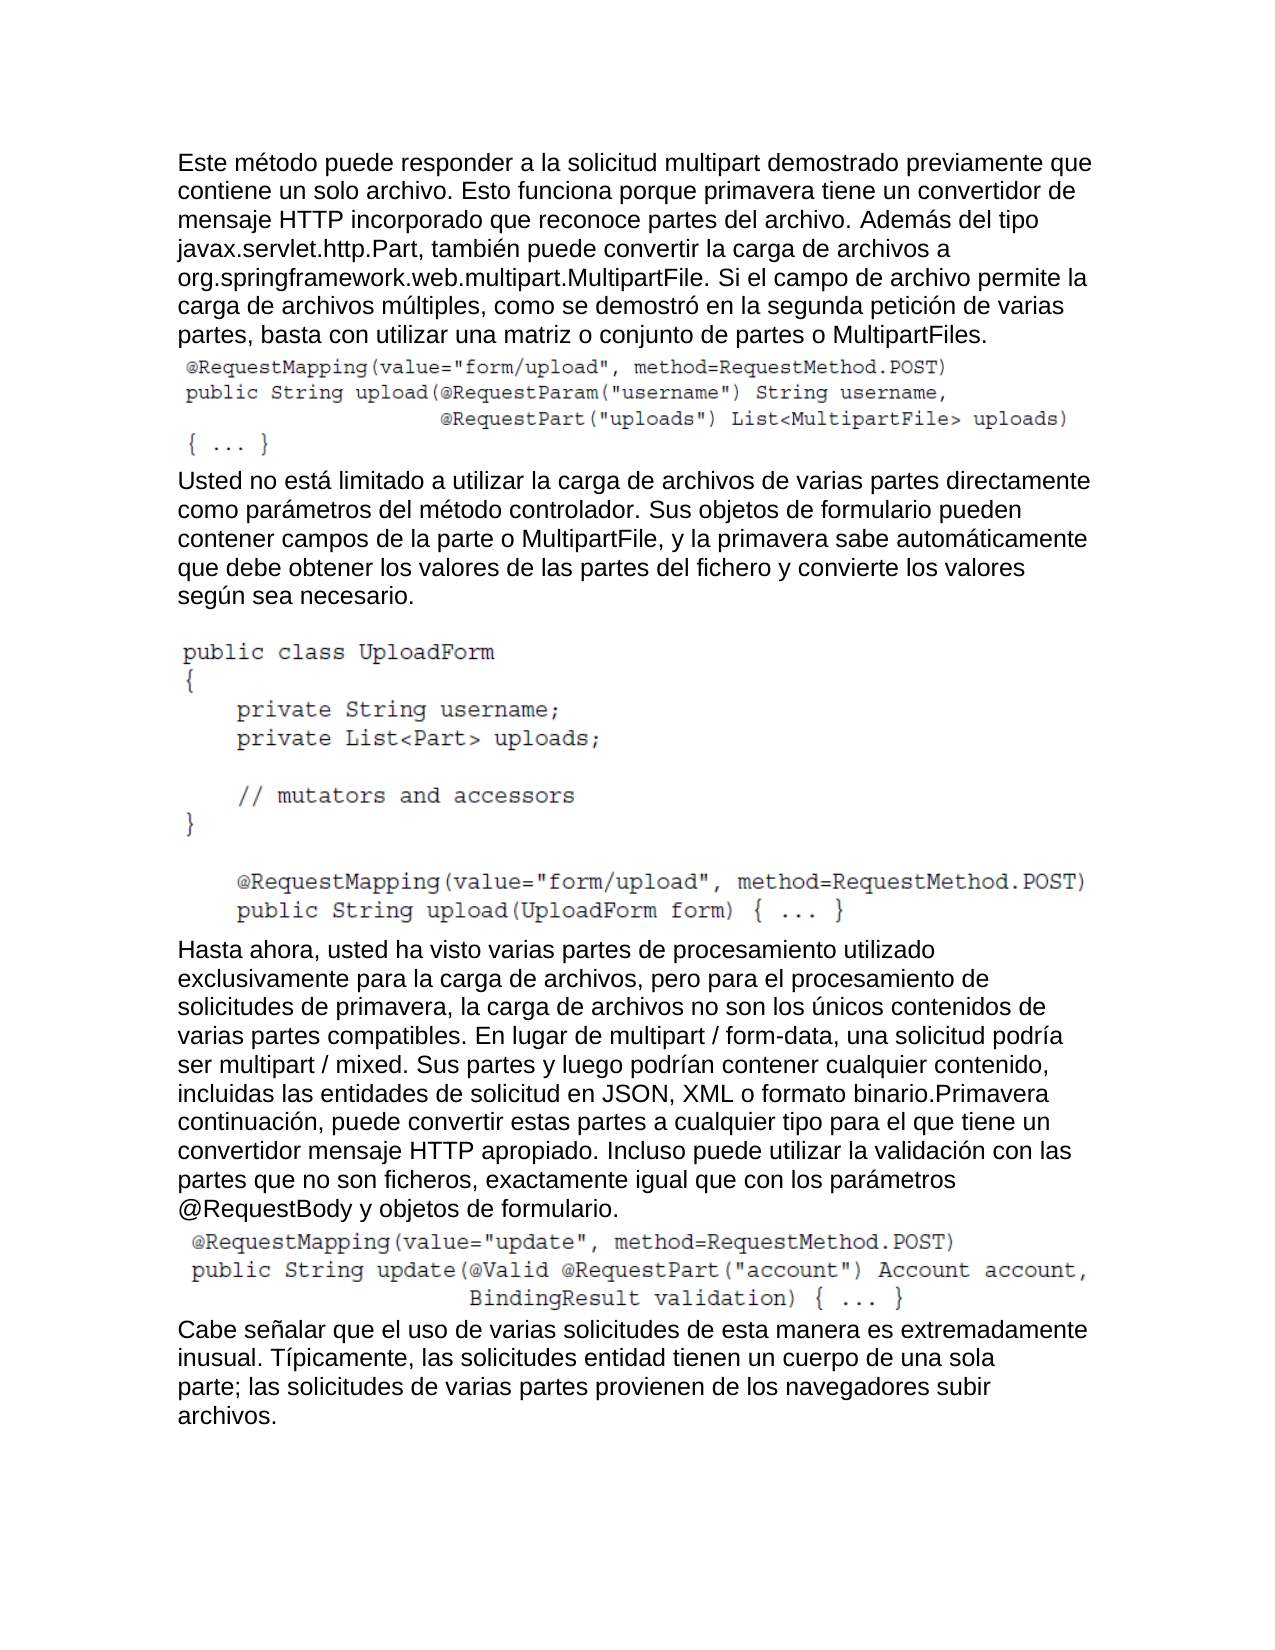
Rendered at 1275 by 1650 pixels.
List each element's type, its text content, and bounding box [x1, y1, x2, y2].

picture [177, 1222, 1098, 1315]
text Hasta ahora, usted ha visto varias partes de procesamiento utilizado exclusivamente para la carga de archivos, pero para el procesamiento de solicitudes de primavera, la carga de archivos no son los únicos contenidos de varias partes compatibles. En lugar de multipart / form-data, una solicitud podría ser multipart / mixed. Sus partes y luego podrían contener cualquier contenido, incluidas las entidades de solicitud en JSON, XML o formato binario.Primavera continuación, puede convertir estas partes a cualquier tipo para el que tiene un convertidor mensaje HTTP apropiado. Incluso puede utilizar la validación con las partes que no son ficheros, exactamente igual que con los parámetros @RequestBody y objetos de formulario. [177, 935, 1098, 1222]
picture [177, 348, 1098, 467]
text Usted no está limitado a utilizar la carga de archivos de varias partes directamente como parámetros del método controlador. Sus objetos de formulario pueden contener campos de la parte o MultipartFile, y la primavera sabe automáticamente que debe obtener los valores de las partes del fichero y convierte los valores según sea necesario. [177, 467, 1098, 610]
picture [177, 638, 1098, 935]
text Este método puede responder a la solicitud multipart demostrado previamente que contiene un solo archivo. Esto funciona porque primavera tiene un convertidor de mensaje HTTP incorporado que reconoce partes del archivo. Además del tipo javax.servlet.http.Part, también puede convertir la carga de archivos a org.springframework.web.multipart.MultipartFile. Si el campo de archivo permite la carga de archivos múltiples, como se demostró en la segunda petición de varias partes, basta con utilizar una matriz o conjunto de partes o MultipartFiles. [177, 148, 1098, 348]
text Cabe señalar que el uso de varias solicitudes de esta manera es extremadamente inusual. Típicamente, las solicitudes entidad tienen un cuerpo de una sola parte; las solicitudes de varias partes provienen de los navegadores subir archivos. [177, 1315, 1098, 1430]
